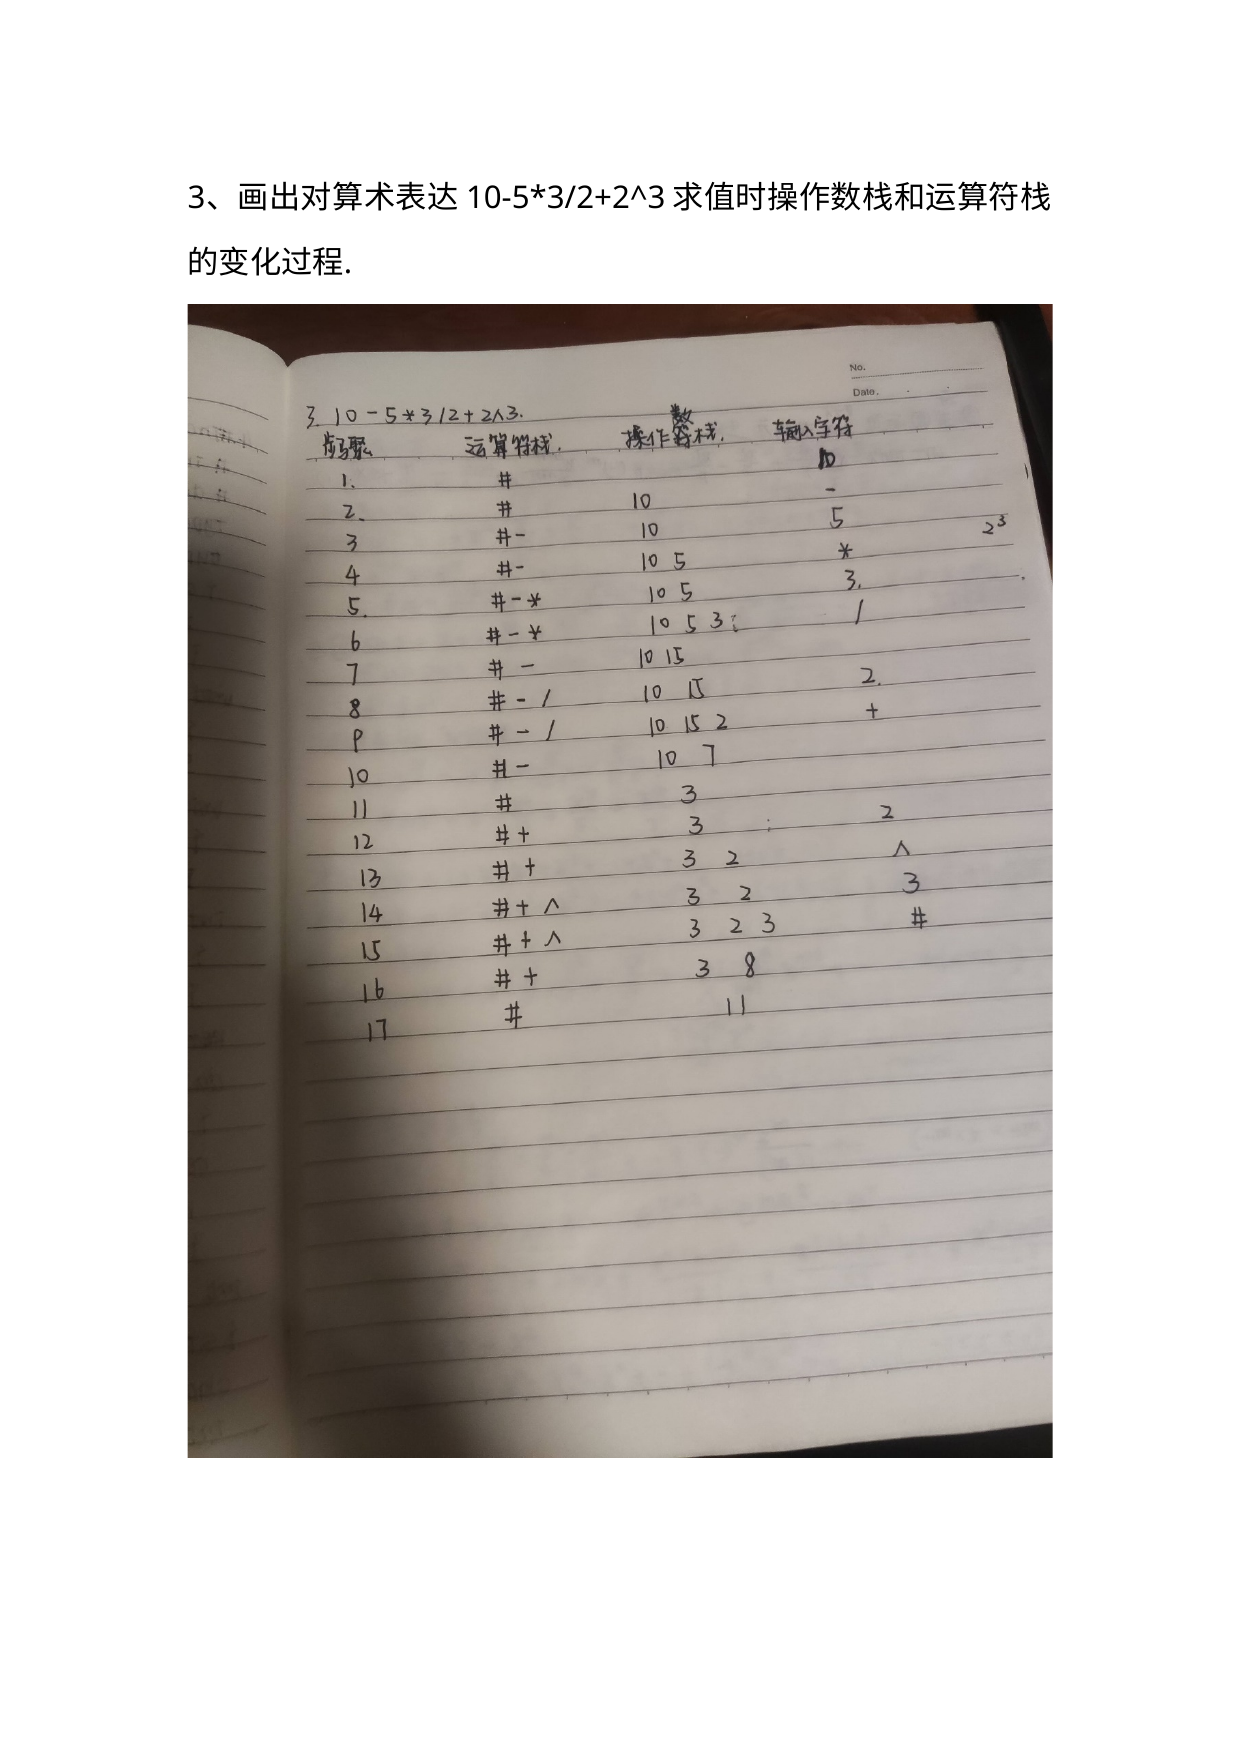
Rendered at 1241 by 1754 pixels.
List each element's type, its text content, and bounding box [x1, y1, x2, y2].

picture [187, 304, 1053, 1458]
subtitle 3、画出对算术表达10-5*3/2+2^3求值时操作数栈和运算符栈的变化过程. [187, 162, 1053, 292]
